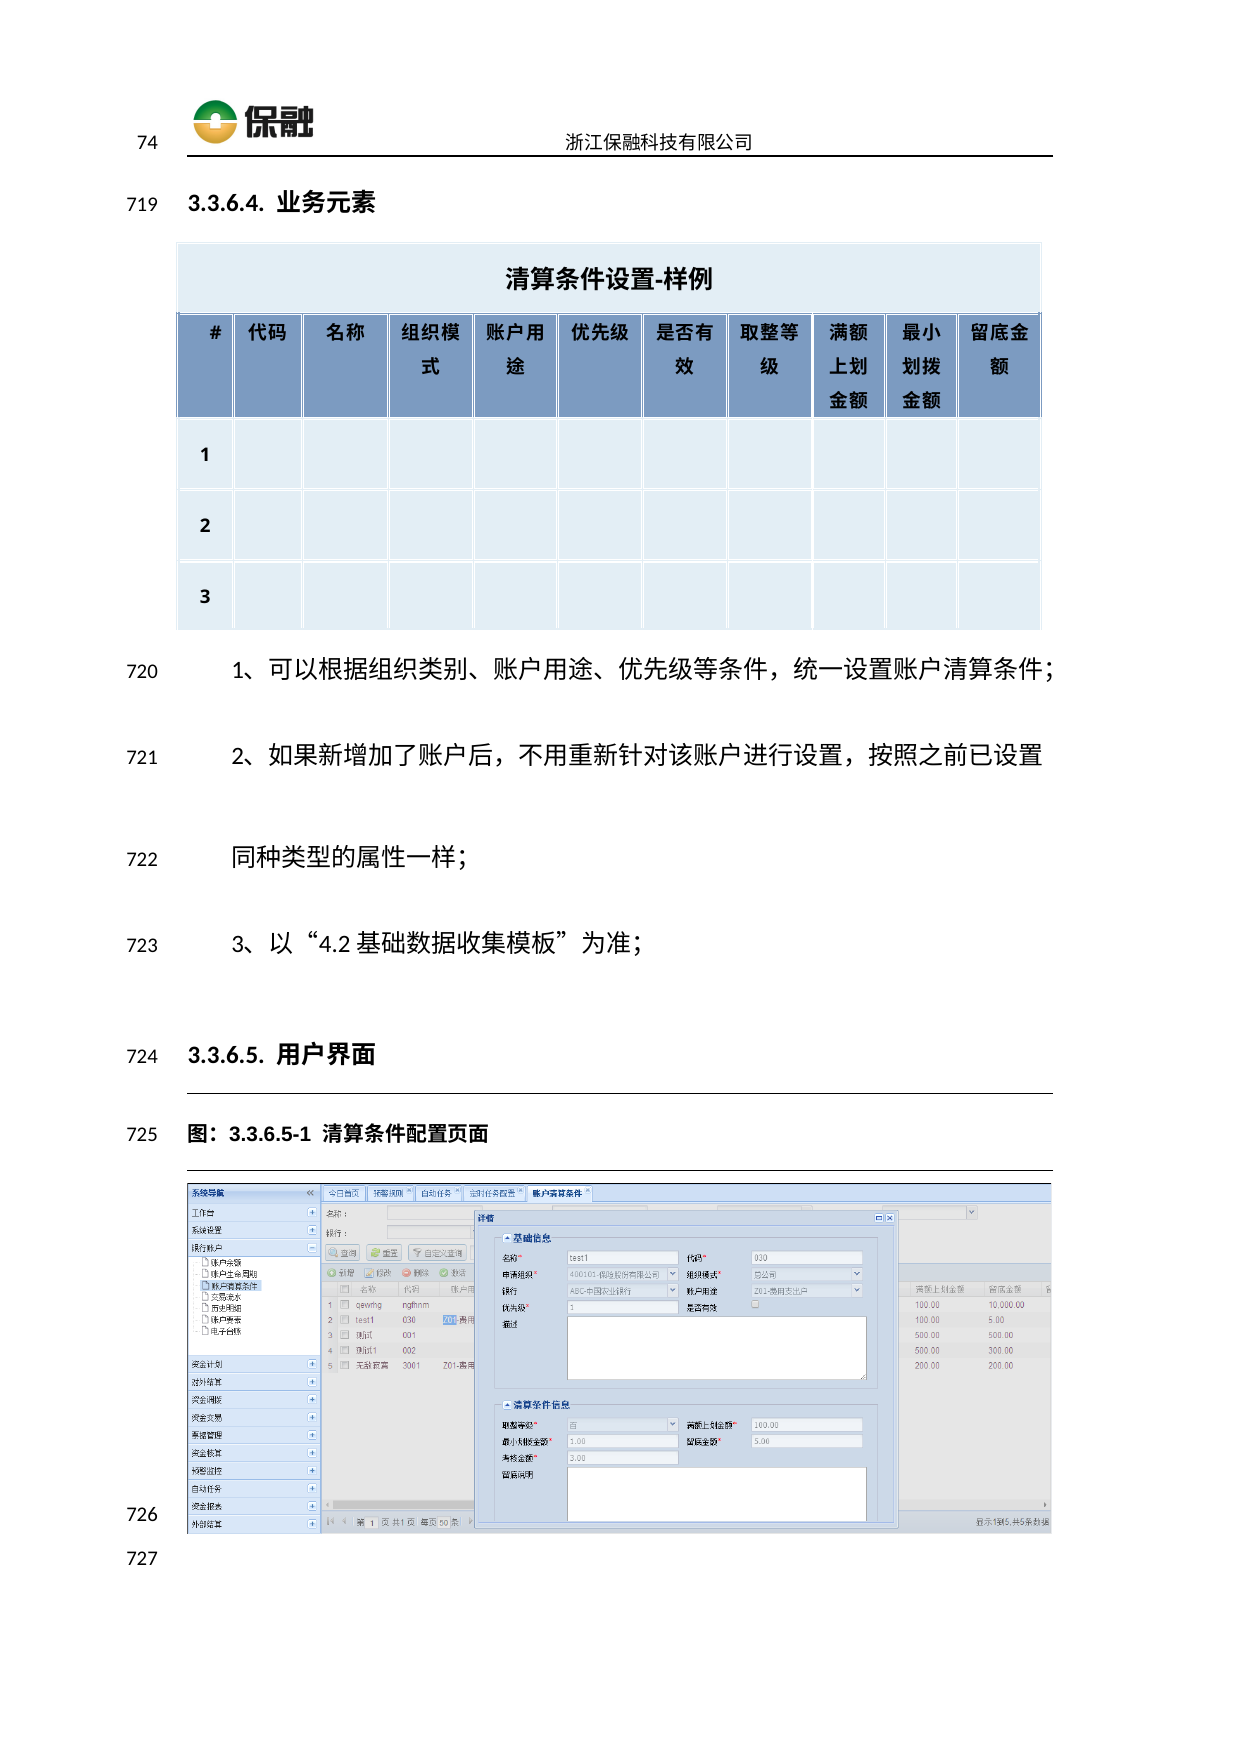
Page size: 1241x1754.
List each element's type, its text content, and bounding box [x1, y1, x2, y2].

text 图：3.3.6.5-1 清算条件配置页面 [187, 1094, 1053, 1170]
picture [187, 1183, 1052, 1534]
picture [187, 88, 321, 150]
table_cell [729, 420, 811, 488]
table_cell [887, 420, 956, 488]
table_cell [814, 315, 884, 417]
text 1、可以根据组织类别、账户用途、优先级等条件，统一设置账户清算条件； [231, 633, 1053, 701]
text 3、以“4.2 基础数据收集模板”为准； [231, 907, 1053, 975]
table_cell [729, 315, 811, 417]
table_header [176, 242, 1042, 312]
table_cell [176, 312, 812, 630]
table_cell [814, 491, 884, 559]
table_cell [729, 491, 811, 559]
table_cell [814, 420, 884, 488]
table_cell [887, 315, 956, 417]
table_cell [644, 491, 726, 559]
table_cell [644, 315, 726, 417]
text 2、如果新增加了账户后，不用重新针对该账户进行设置，按照之前已设置同种类型的属性一样； [231, 719, 1053, 889]
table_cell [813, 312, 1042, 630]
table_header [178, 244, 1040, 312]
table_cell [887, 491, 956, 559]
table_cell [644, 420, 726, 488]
subtitle 业务元素 [187, 167, 1053, 235]
subtitle 用户界面 [187, 1018, 1053, 1086]
